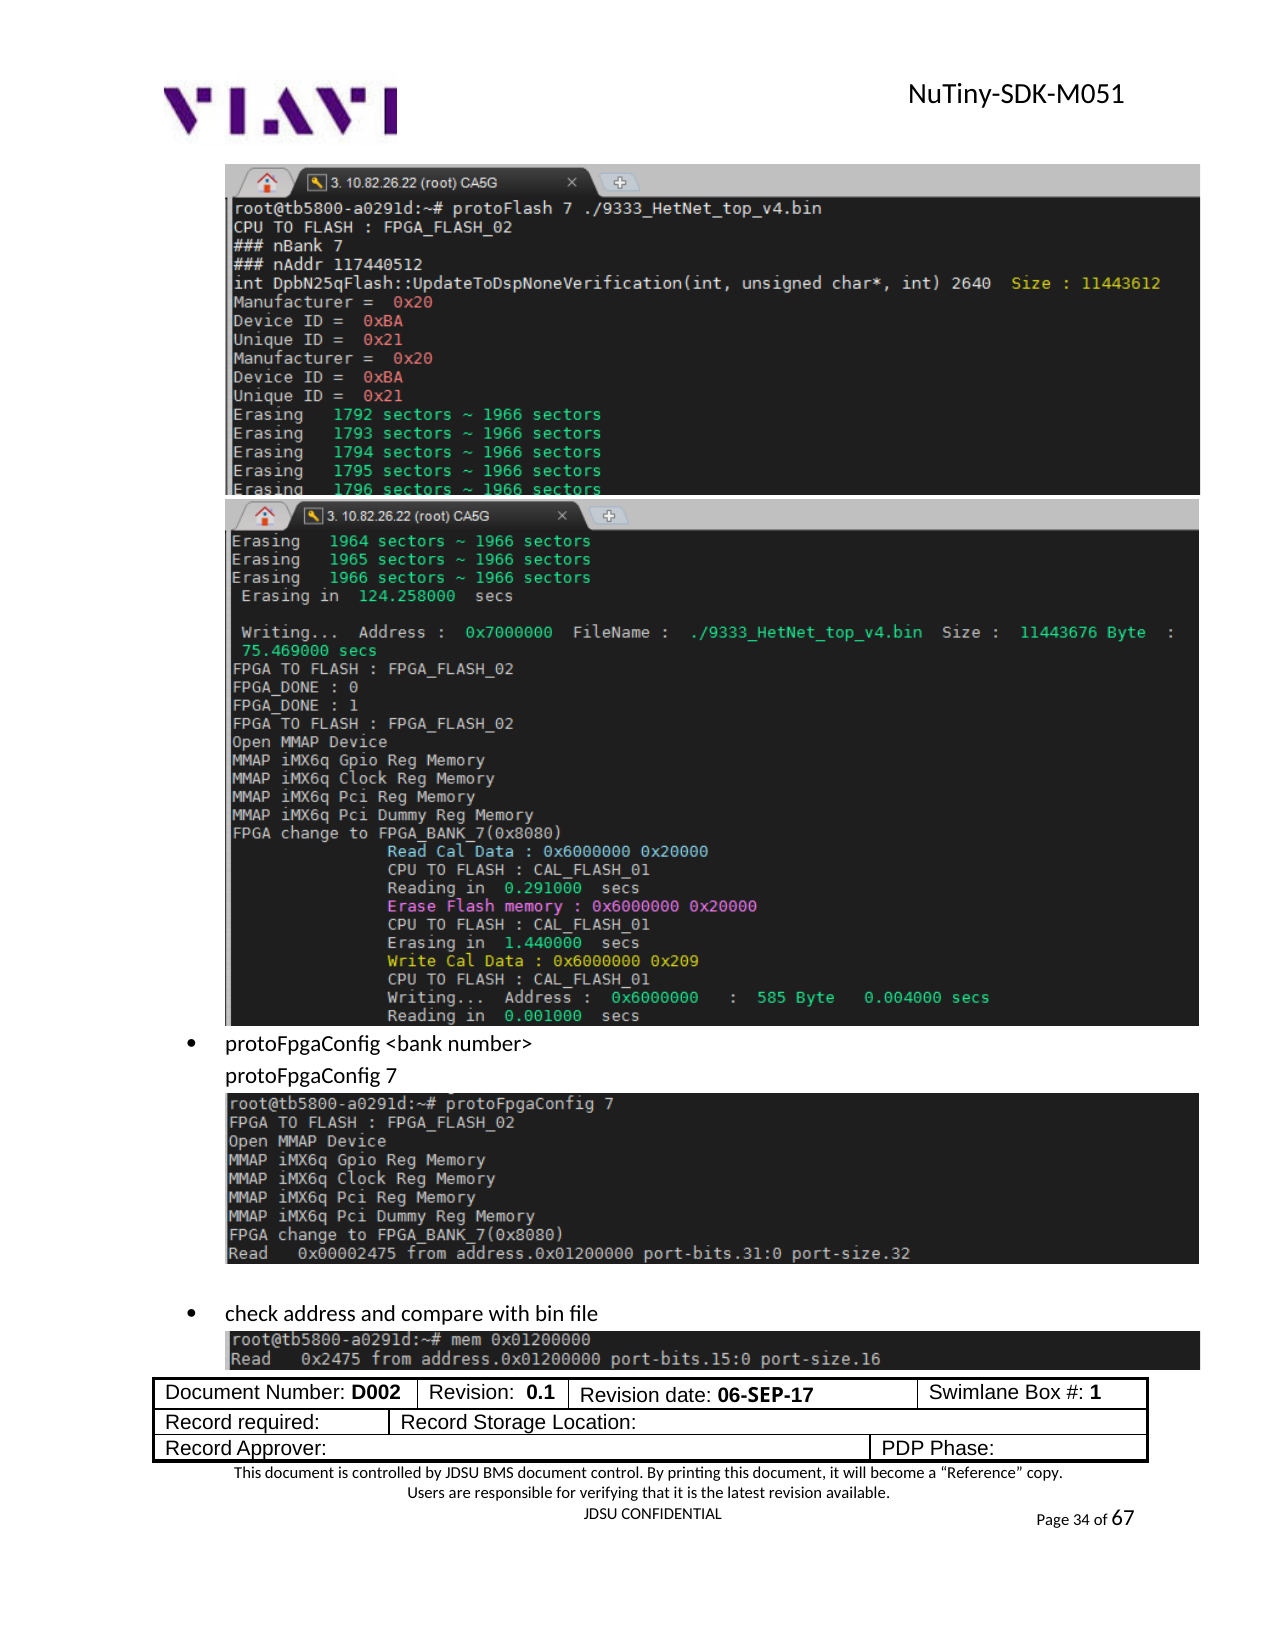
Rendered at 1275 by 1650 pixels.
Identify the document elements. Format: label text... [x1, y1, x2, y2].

picture [225, 1331, 1200, 1370]
picture [162, 68, 397, 146]
picture [225, 164, 1200, 495]
picture [225, 499, 1199, 1026]
picture [225, 1093, 1199, 1264]
